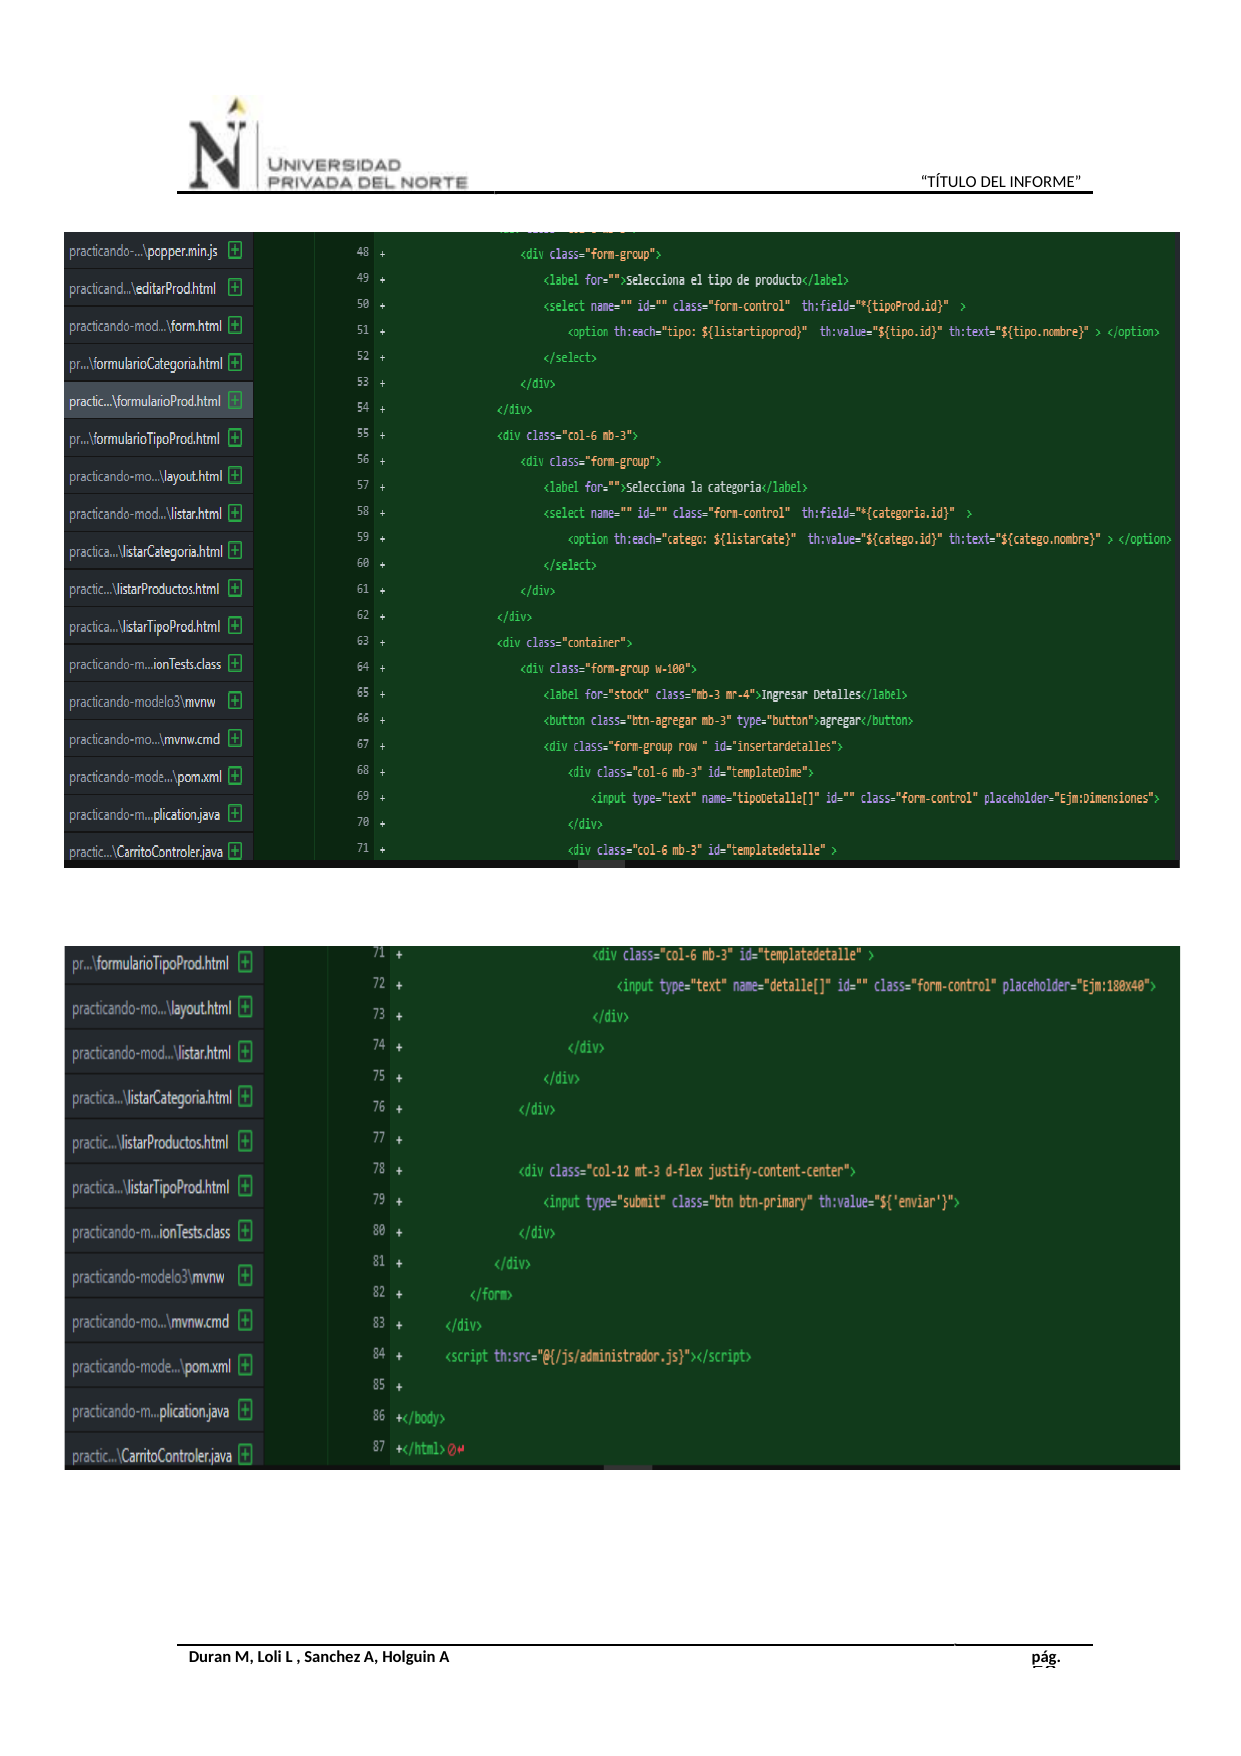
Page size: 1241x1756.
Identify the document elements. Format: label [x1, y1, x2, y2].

picture [188, 95, 469, 191]
picture [64, 232, 1180, 868]
picture [64, 946, 1181, 1470]
